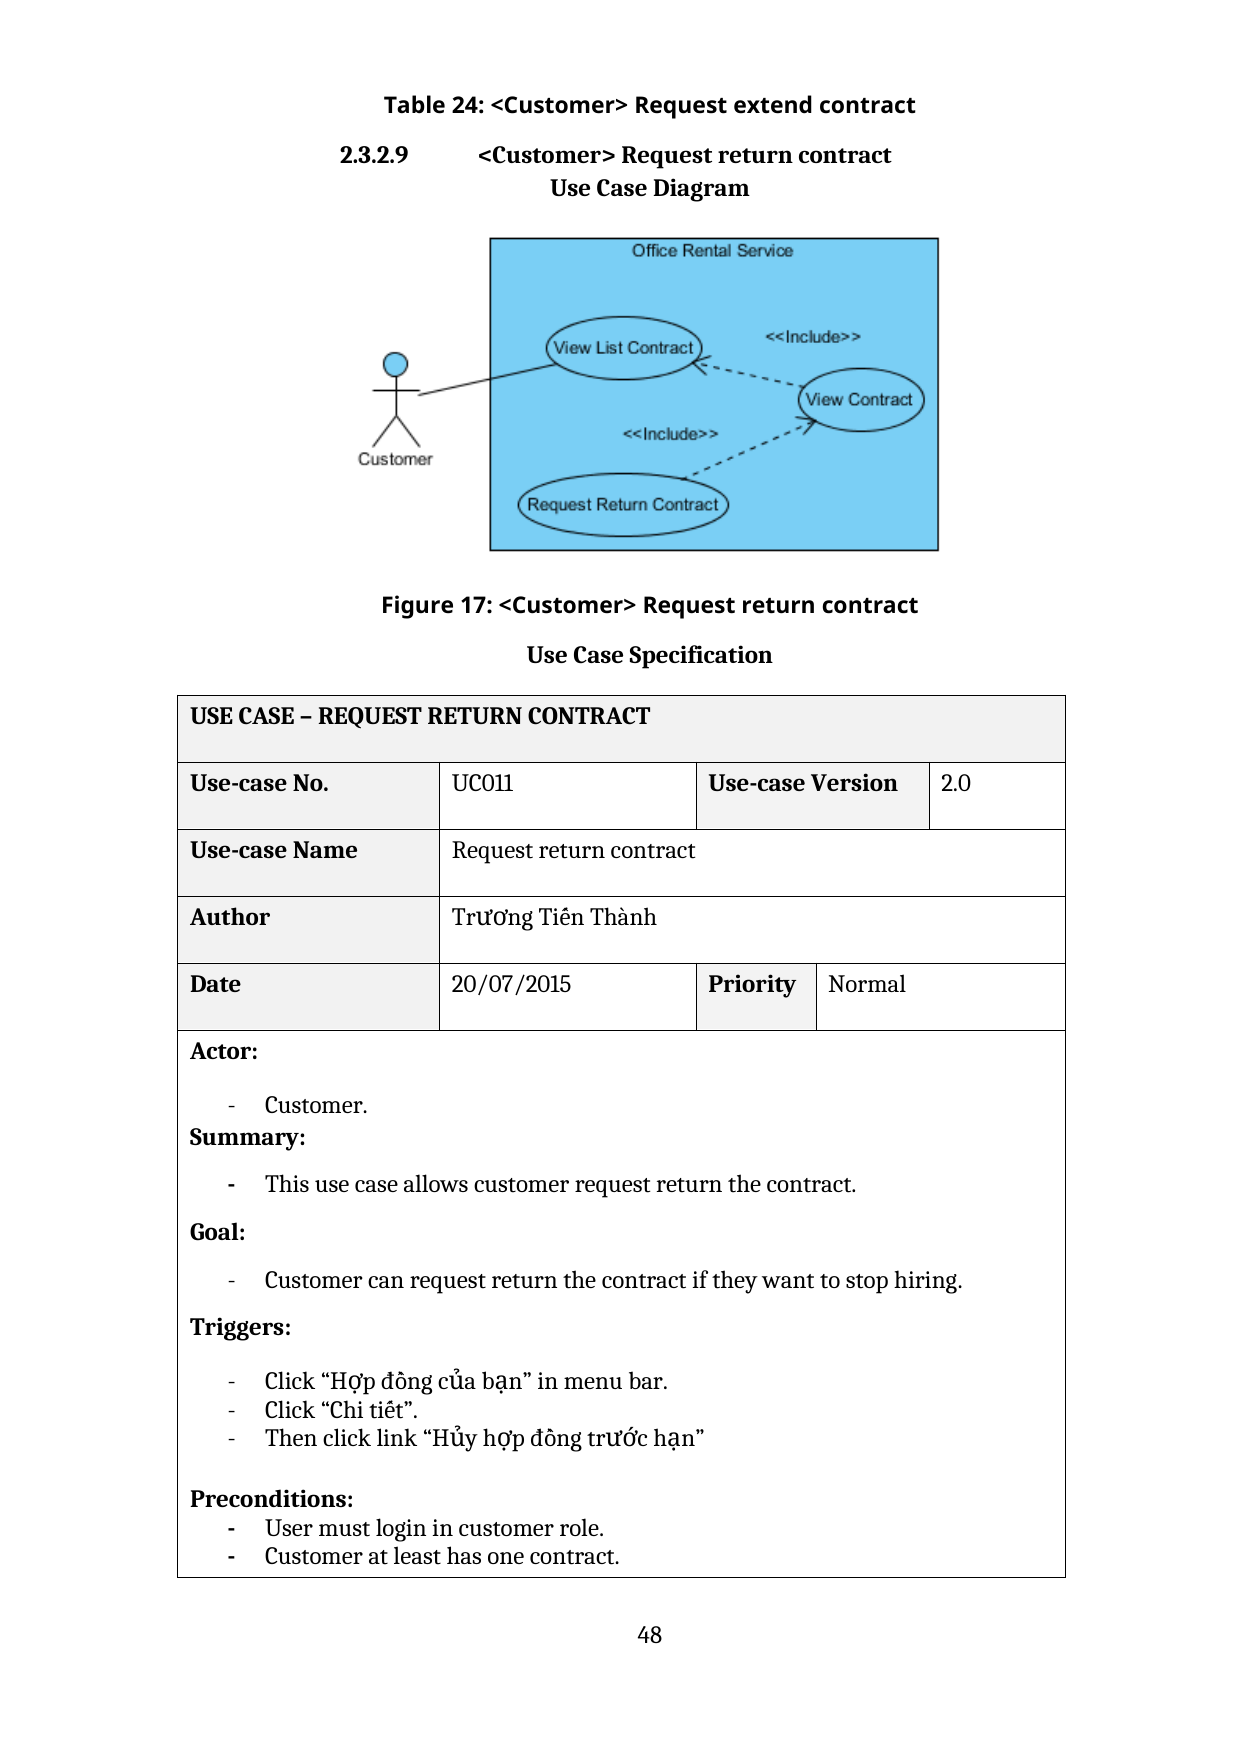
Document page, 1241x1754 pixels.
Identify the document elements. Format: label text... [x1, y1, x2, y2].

picture [352, 227, 947, 564]
table_cell Use-case Name [178, 830, 439, 896]
table_cell Date [178, 964, 439, 1029]
text Figure 17: <Customer> Request return contract [177, 589, 1122, 620]
table_cell Author [178, 897, 439, 962]
table_cell 20/07/2015 [440, 964, 696, 1029]
table_cell Request return contract [440, 830, 1065, 896]
text Use Case Specification [177, 641, 1122, 669]
text Use Case Diagram [177, 174, 1122, 202]
text Table 24: <Customer> Request extend contract [177, 89, 1122, 120]
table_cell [178, 1031, 1065, 1577]
subtitle <Customer> Request return contract [340, 141, 1122, 169]
table_cell Priority [697, 964, 816, 1029]
table_cell Trương Tiến Thành [440, 897, 1065, 962]
table_header USE CASE – REQUEST RETURN CONTRACT [178, 696, 1065, 762]
table_cell 2.0 [930, 763, 1065, 828]
table_cell Normal [817, 964, 1065, 1029]
table_cell UC011 [440, 763, 696, 828]
table_cell Use-case No. [178, 763, 439, 828]
table_cell Use-case Version [697, 763, 929, 828]
